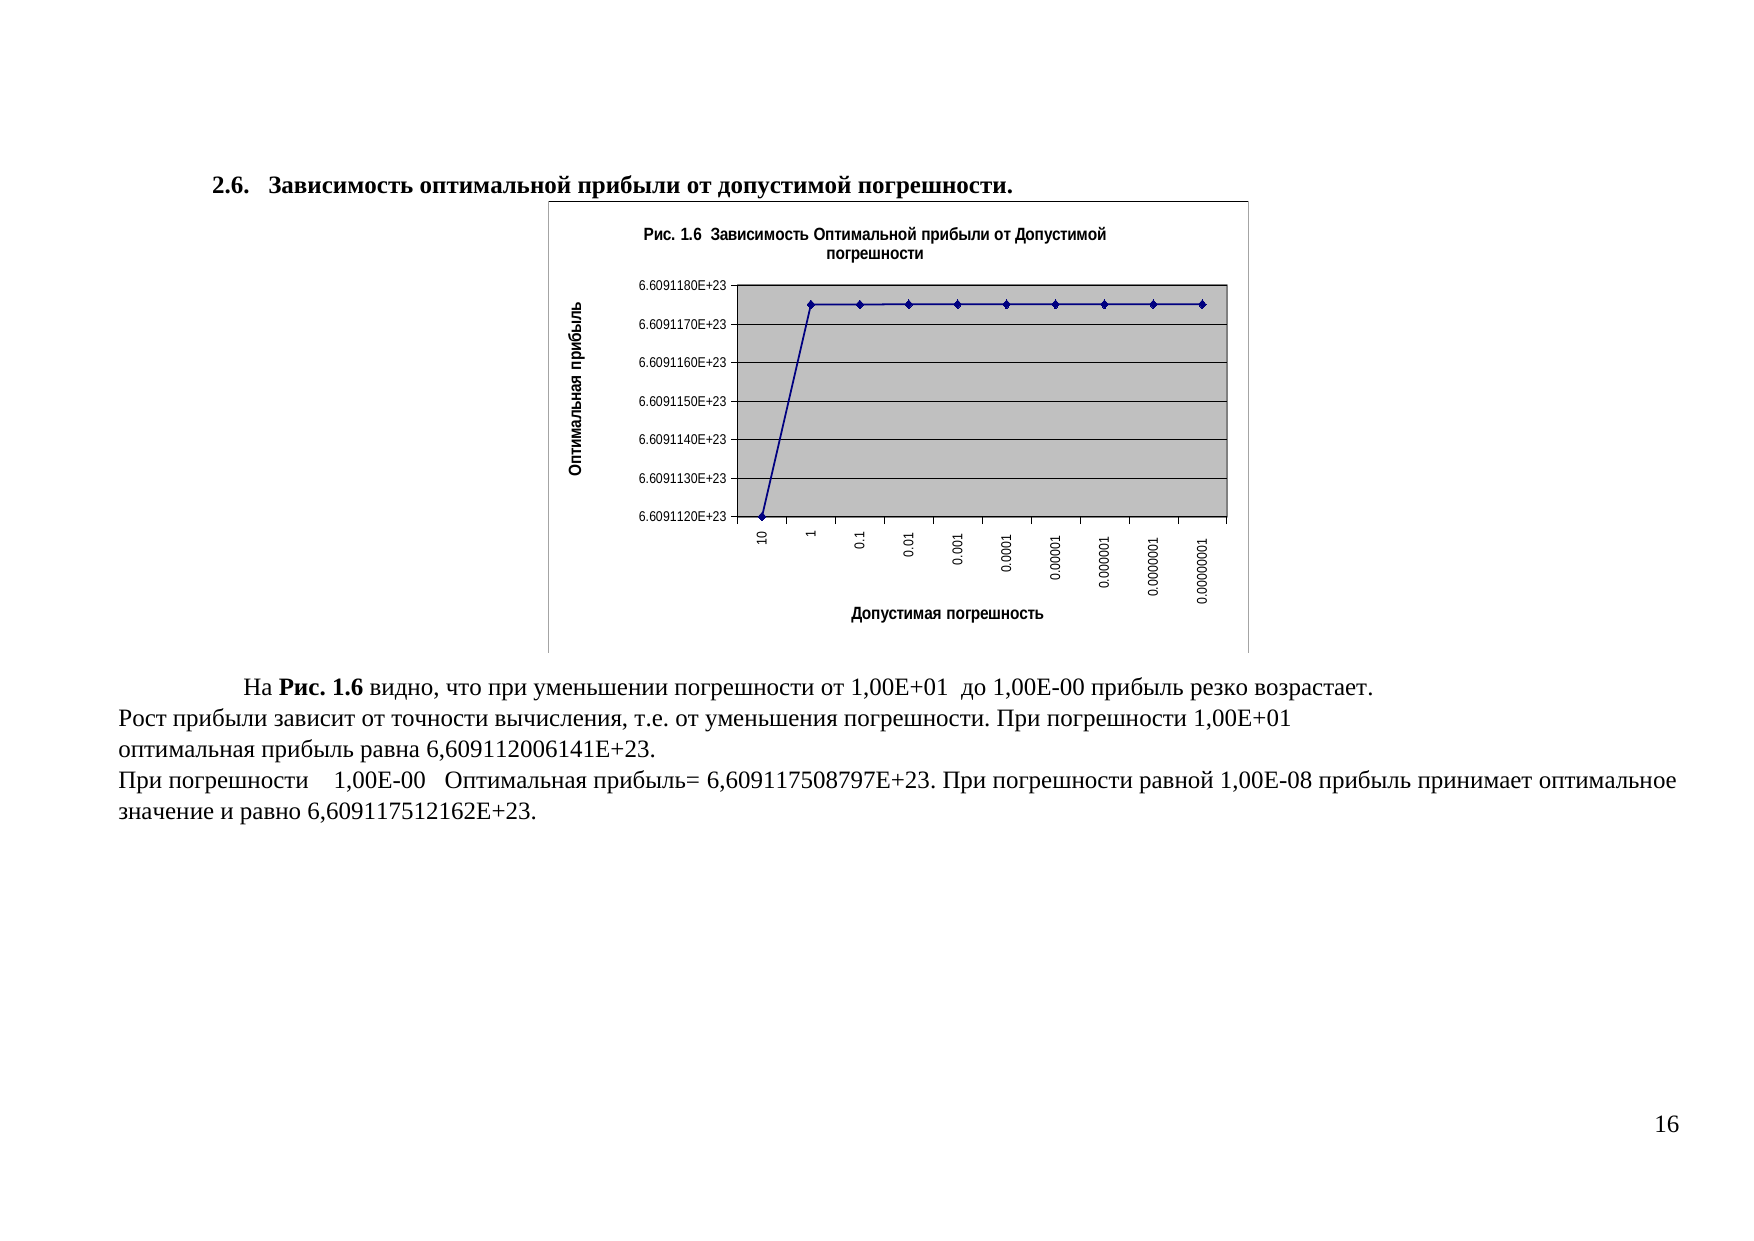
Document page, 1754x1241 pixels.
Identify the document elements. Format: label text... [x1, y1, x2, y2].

text На Рис. 1.6 видно, что при уменьшении погрешности от 1,00E+01 до 1,00E-00 прибыль резко возрастает. [118, 672, 1679, 701]
subtitle Зависимость оптимальной прибыли от допустимой погрешности. [231, 170, 1679, 199]
text При погрешности 1,00E-00 Оптимальная прибыль= 6,609117508797E+23. При погрешности равной 1,00E-08 прибыль принимает оптимальное значение и равно 6,609117512162E+23. [118, 765, 1679, 856]
text Рост прибыли зависит от точности вычисления, т.е. от уменьшения погрешности. При погрешности 1,00E+01 оптимальная прибыль равна 6,609112006141E+23. [118, 703, 1679, 763]
